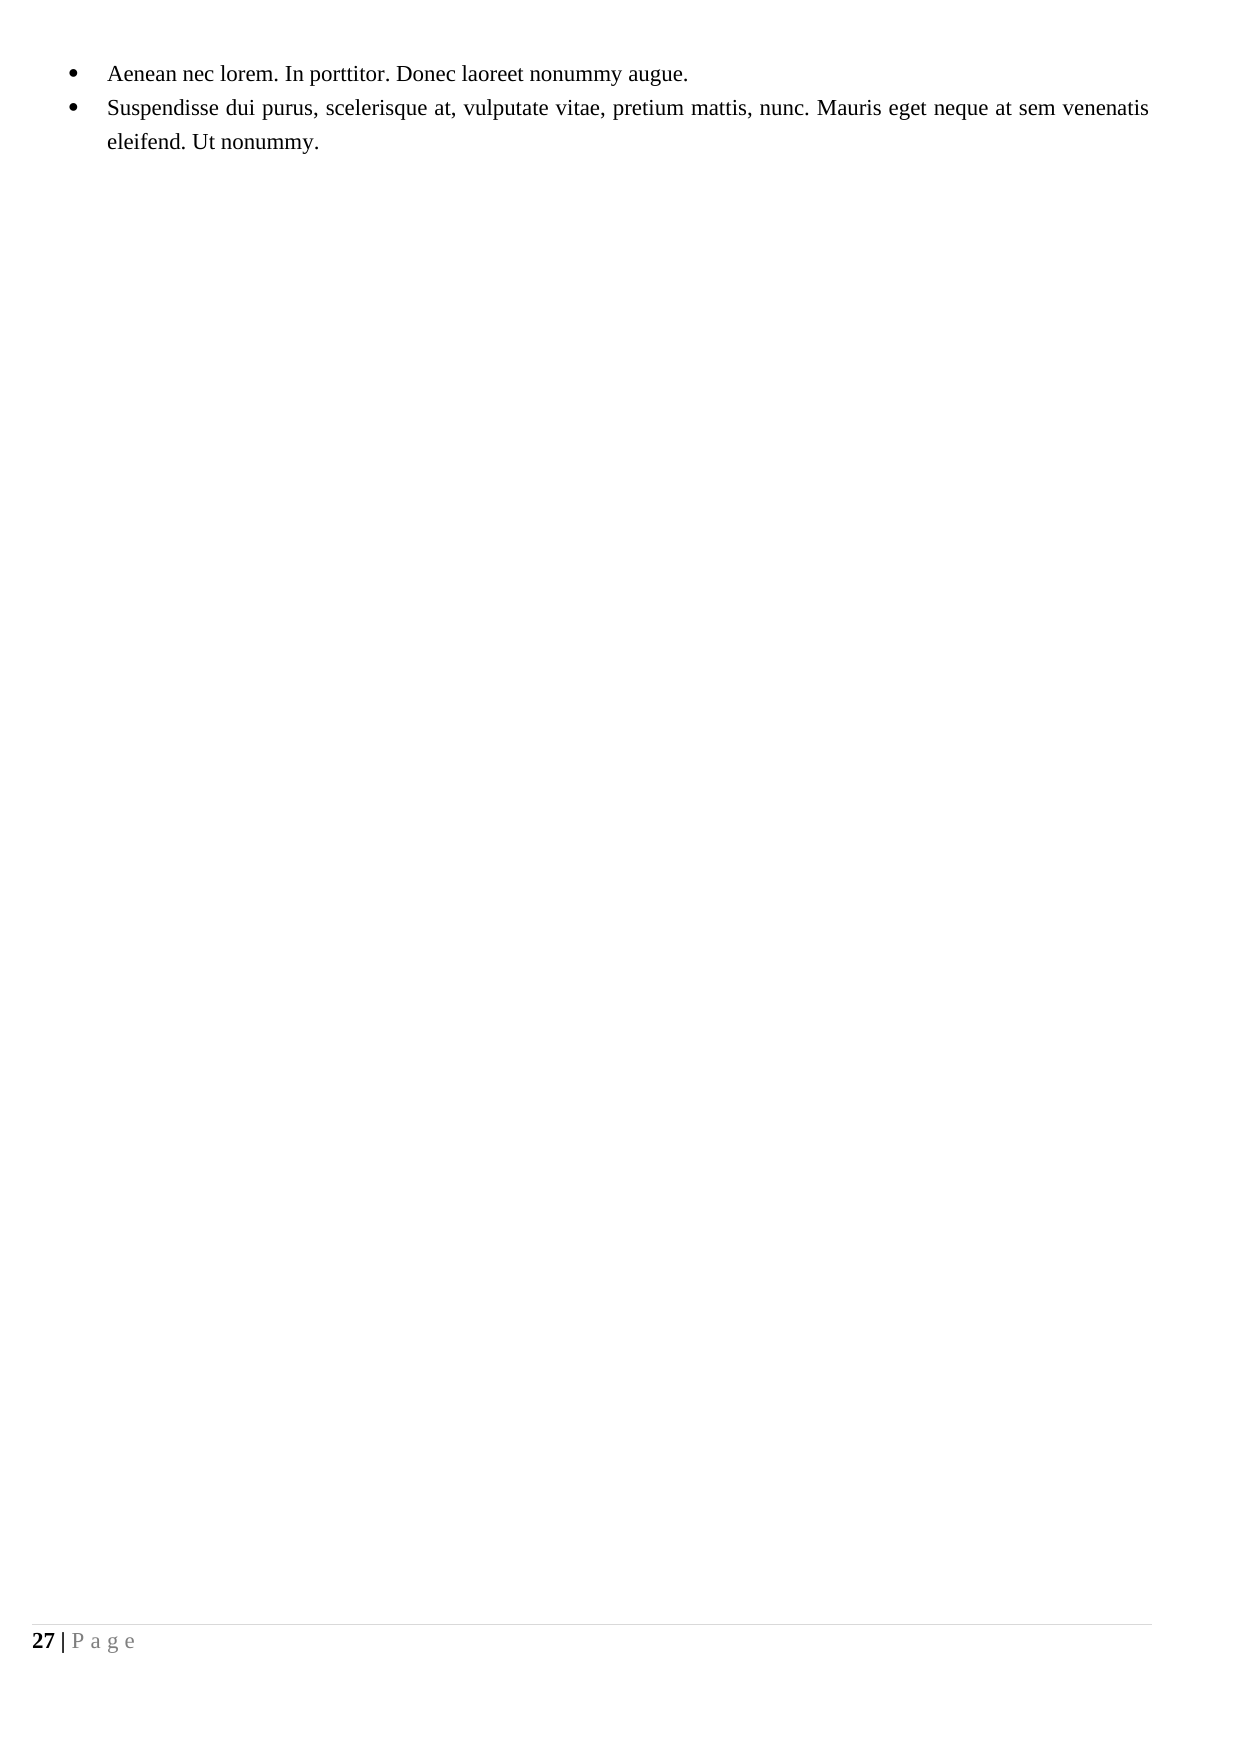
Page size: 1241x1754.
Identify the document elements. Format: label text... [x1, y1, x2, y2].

list Aenean nec lorem. In porttitor. Donec laoreet nonummy augue. [69, 60, 1152, 86]
list Suspendisse dui purus, scelerisque at, vulputate vitae, pretium mattis, nunc. Mauris eget neque at sem venenatis eleifend. Ut nonummy. [69, 94, 1152, 154]
